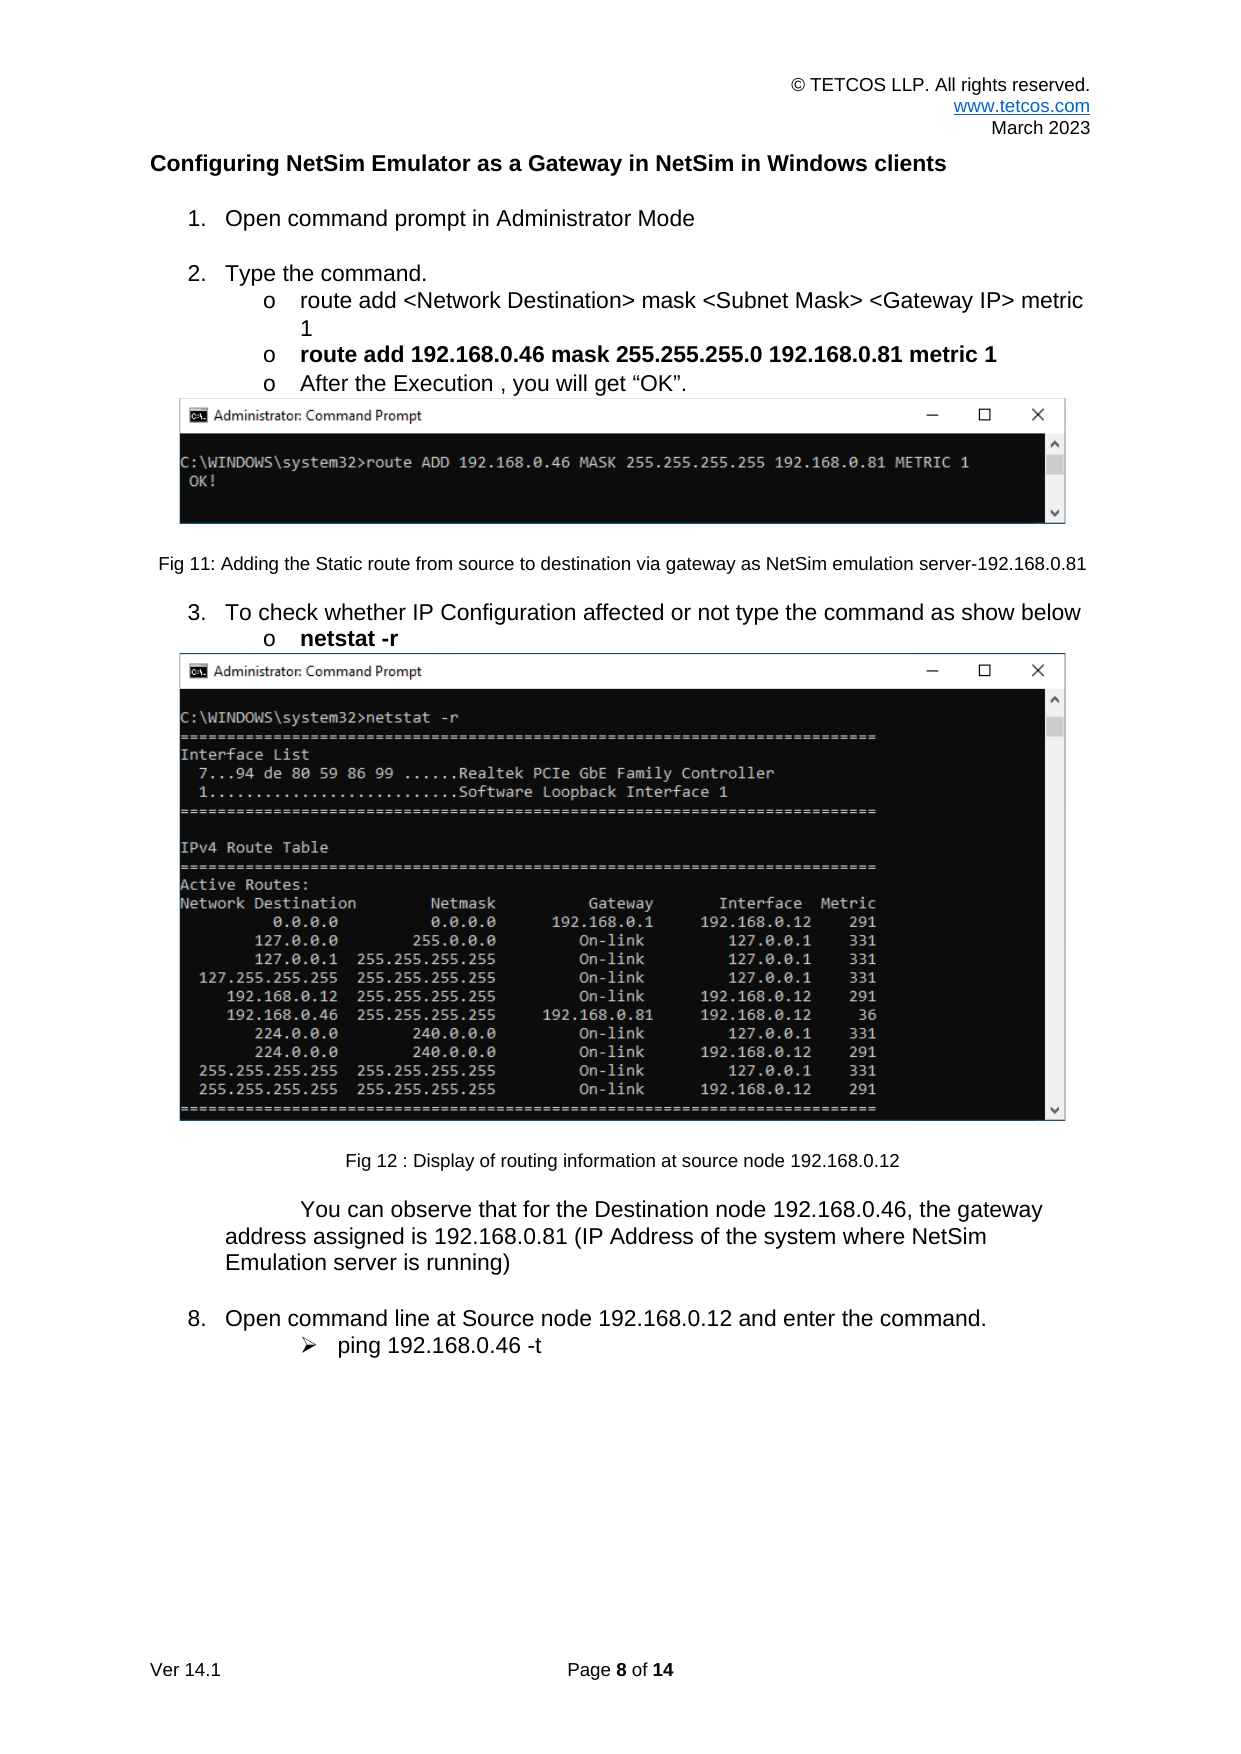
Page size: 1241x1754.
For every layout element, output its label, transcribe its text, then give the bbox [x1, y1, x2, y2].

text You can observe that for the Destination node 192.168.0.46, the gateway address assigned is 192.168.0.81 (IP Address of the system where NetSim Emulation server is running) [225, 1196, 1095, 1276]
list ping 192.168.0.46 -t [300, 1332, 1095, 1358]
list Open command prompt in Administrator Mode [187, 205, 1095, 231]
picture [179, 653, 1066, 1121]
list netstat -r [262, 625, 1095, 653]
list Type the command. [187, 260, 1095, 287]
list route add <Network Destination> mask <Subnet Mask> <Gateway IP> metric 1 [262, 287, 1095, 341]
picture [179, 398, 1066, 524]
list To check whether IP Configuration affected or not type the command as show below [187, 599, 1095, 625]
list After the Execution , you will get “OK”. [262, 370, 1095, 398]
text Fig 12 : Display of routing information at source node 192.168.0.12 [150, 1150, 1095, 1172]
text Fig 11: Adding the Static route from source to destination via gateway as NetSim emulation server-192.168.0.81 [150, 552, 1095, 574]
subtitle Configuring NetSim Emulator as a Gateway in NetSim in Windows clients [150, 150, 1090, 176]
list Open command line at Source node 192.168.0.12 and enter the command. [187, 1305, 1095, 1331]
list route add 192.168.0.46 mask 255.255.255.0 192.168.0.81 metric 1 [262, 341, 1095, 370]
